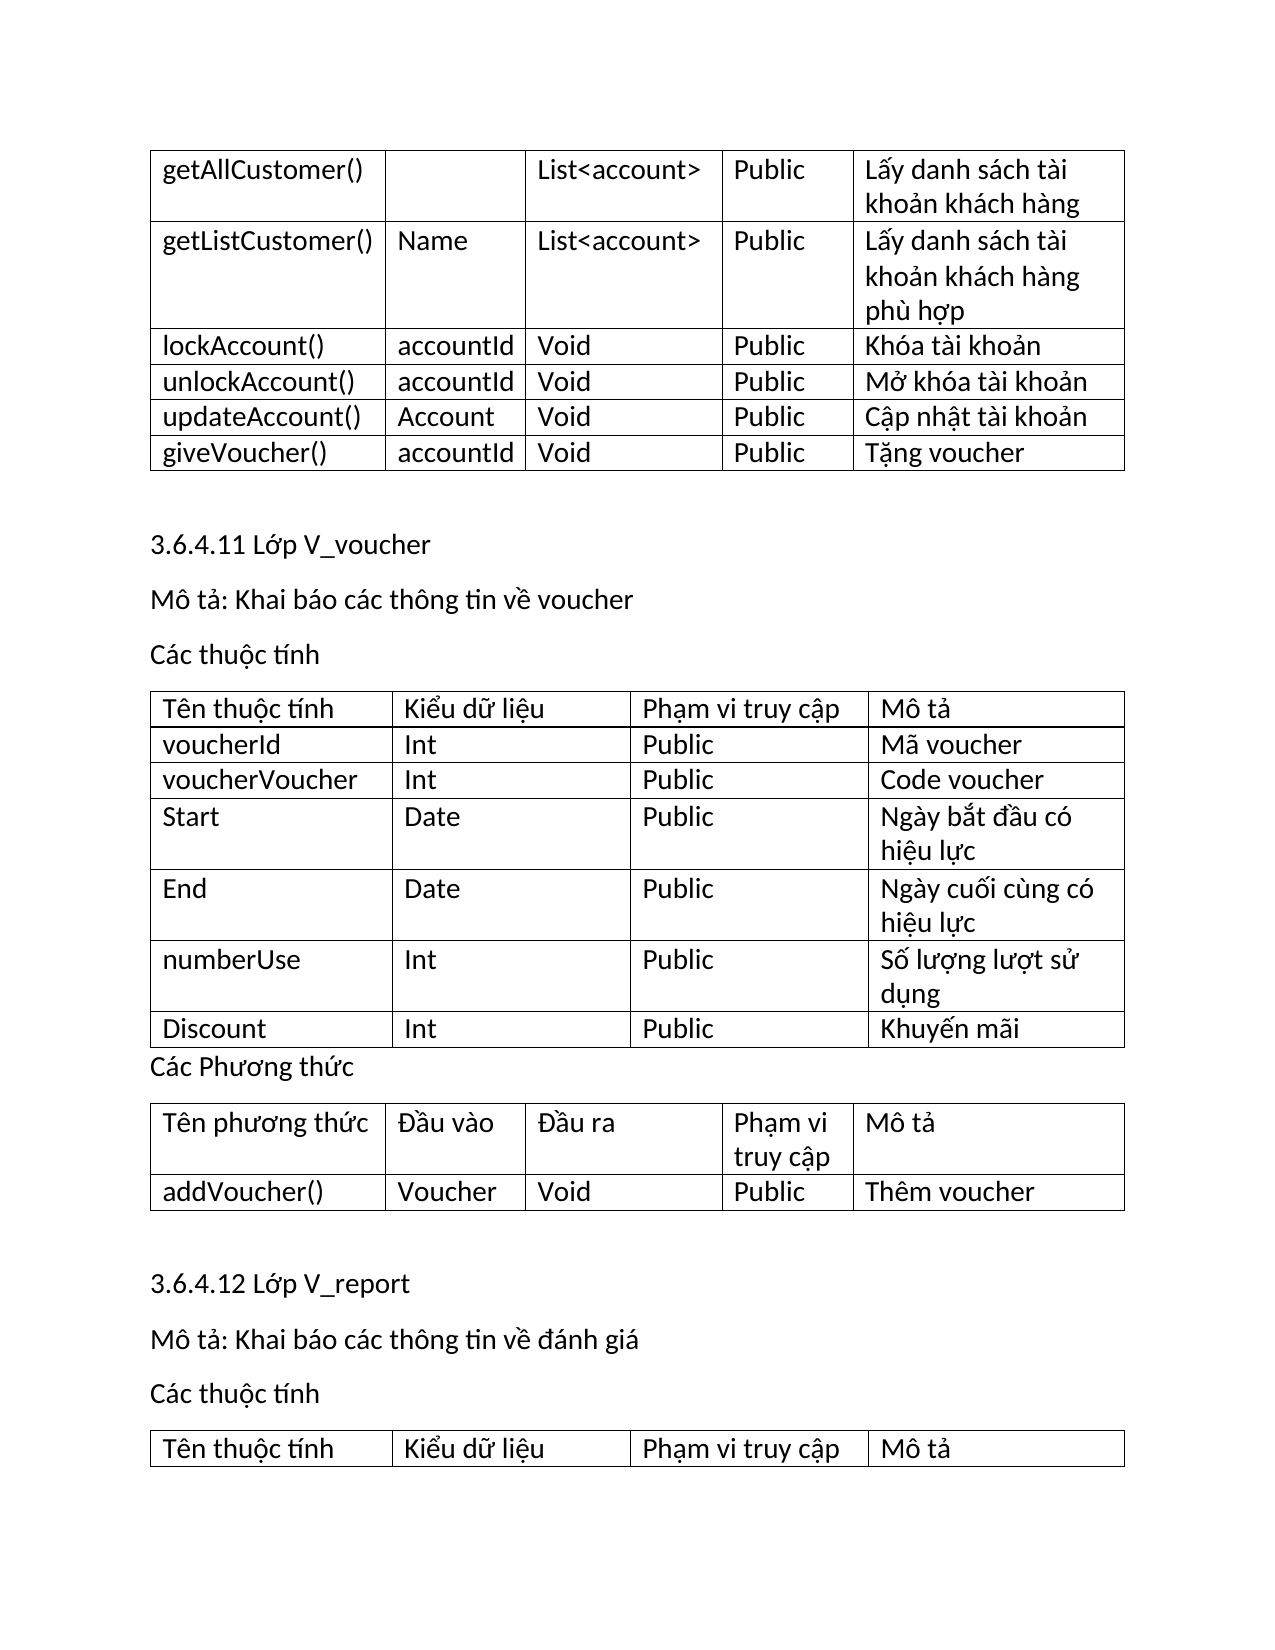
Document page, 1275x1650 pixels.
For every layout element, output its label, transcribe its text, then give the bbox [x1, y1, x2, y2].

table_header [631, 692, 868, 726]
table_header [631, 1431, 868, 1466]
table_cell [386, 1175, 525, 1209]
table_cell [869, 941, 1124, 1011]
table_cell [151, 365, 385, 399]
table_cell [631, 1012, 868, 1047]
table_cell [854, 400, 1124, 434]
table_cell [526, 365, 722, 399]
text Mô tả: Khai báo các thông tin về đánh giá Các thuộc tính [150, 1321, 642, 1411]
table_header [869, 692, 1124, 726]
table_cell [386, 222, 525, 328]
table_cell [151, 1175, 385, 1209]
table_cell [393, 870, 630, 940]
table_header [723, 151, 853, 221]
list Lớp V_voucher [150, 526, 1231, 562]
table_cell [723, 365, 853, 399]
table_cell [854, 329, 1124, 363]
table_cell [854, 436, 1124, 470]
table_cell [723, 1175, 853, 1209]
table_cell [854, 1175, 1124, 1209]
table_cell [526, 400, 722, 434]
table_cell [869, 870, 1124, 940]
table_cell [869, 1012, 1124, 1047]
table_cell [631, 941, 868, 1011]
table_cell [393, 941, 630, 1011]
list Lớp V_report [150, 1266, 1231, 1301]
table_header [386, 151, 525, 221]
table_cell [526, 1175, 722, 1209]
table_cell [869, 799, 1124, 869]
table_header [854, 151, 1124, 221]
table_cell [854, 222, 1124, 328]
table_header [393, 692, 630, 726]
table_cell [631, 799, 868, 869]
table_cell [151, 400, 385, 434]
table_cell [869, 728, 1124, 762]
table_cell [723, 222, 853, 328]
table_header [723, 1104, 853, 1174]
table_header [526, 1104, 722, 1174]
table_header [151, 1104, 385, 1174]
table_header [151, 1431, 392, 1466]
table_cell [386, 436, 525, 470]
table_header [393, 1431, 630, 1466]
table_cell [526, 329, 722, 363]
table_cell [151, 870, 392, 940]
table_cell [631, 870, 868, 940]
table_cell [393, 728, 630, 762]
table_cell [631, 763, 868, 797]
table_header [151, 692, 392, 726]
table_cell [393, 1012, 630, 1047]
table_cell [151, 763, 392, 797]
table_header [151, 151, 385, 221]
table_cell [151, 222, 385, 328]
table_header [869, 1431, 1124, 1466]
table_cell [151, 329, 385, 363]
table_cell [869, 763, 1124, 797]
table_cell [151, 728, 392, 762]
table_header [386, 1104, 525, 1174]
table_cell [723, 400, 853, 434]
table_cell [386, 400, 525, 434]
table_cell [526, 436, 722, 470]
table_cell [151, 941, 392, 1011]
text Mô tả: Khai báo các thông tin về voucher Các thuộc tính [150, 581, 636, 672]
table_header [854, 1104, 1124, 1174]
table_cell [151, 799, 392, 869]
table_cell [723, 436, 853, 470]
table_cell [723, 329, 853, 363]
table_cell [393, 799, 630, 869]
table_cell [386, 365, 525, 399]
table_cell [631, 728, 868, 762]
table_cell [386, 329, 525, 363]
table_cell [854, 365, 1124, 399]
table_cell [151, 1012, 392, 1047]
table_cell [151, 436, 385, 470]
text Các Phương thức [150, 1048, 1231, 1083]
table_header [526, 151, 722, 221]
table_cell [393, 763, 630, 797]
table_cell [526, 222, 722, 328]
